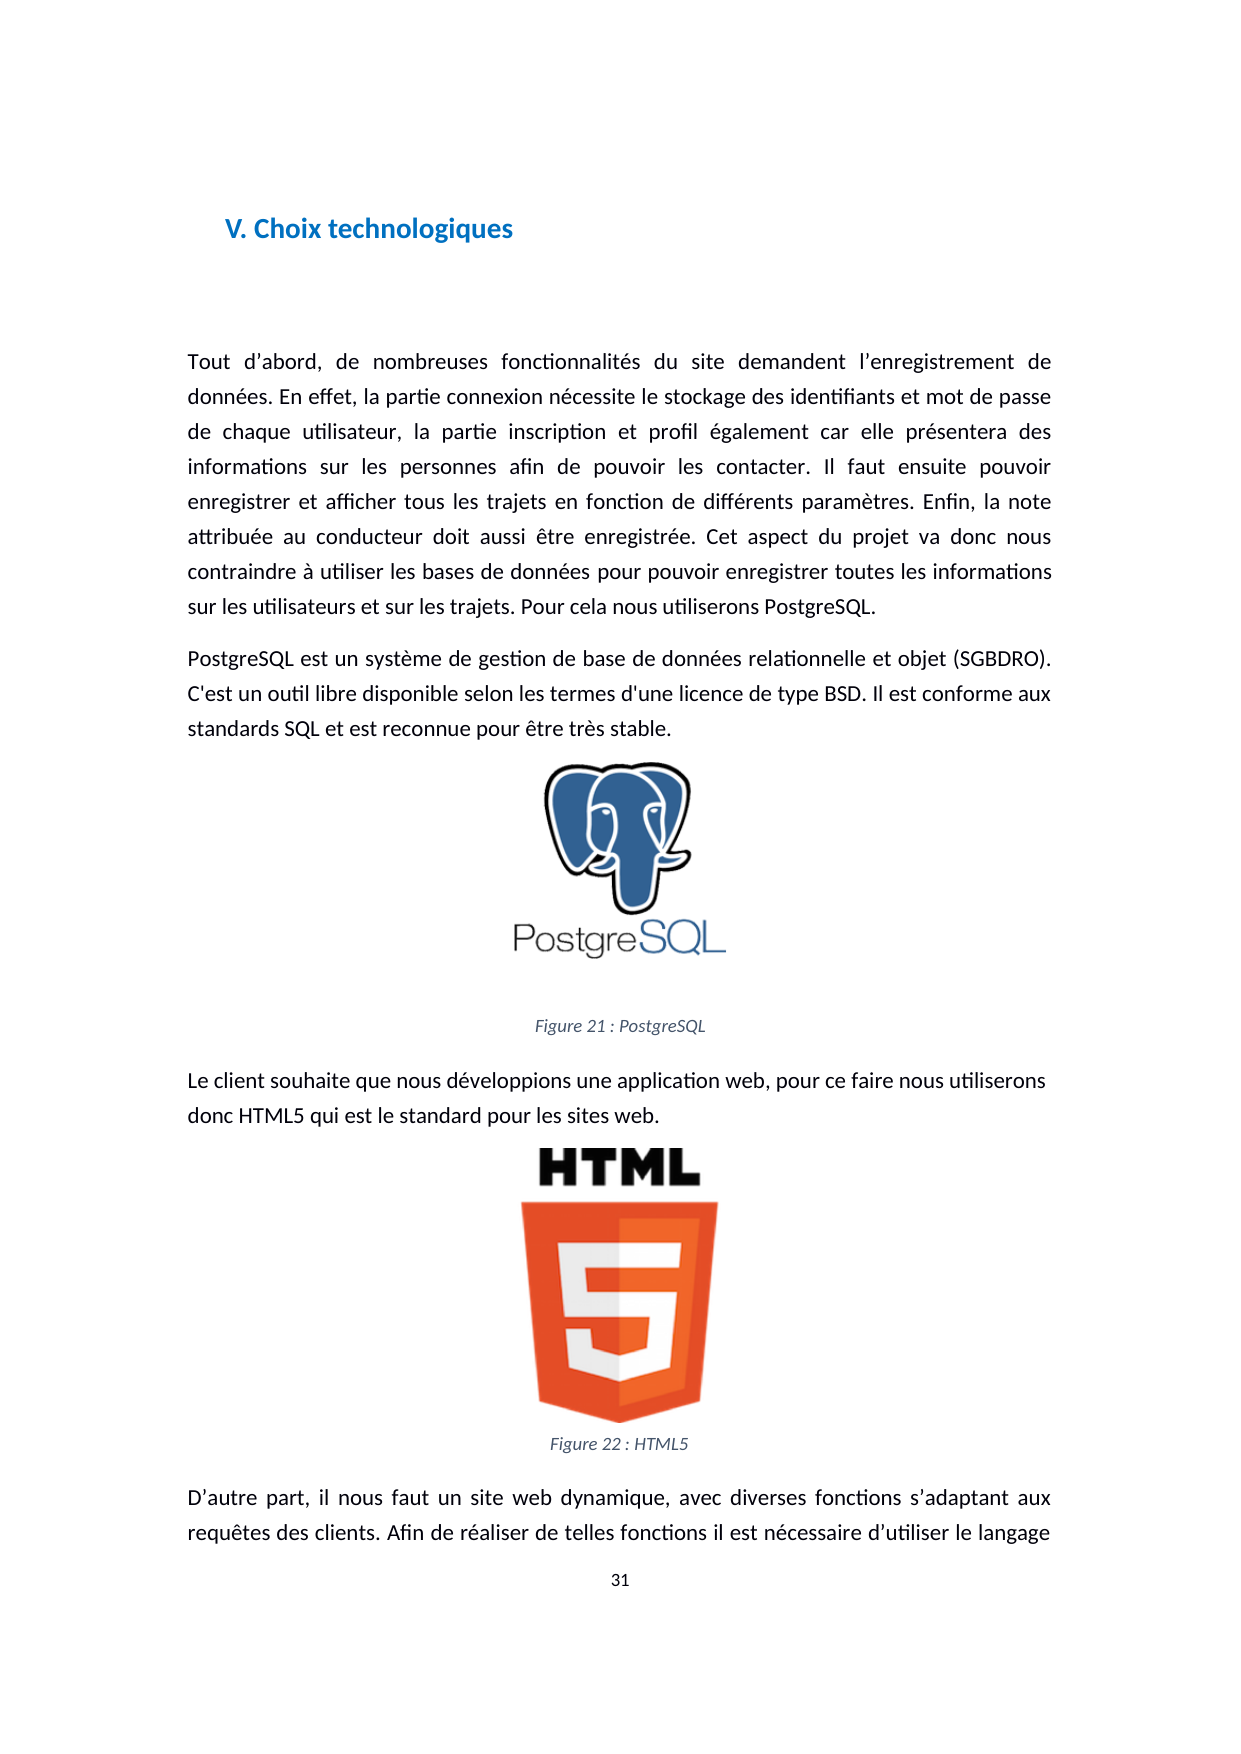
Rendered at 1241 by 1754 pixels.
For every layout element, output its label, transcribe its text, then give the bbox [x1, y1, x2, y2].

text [187, 1151, 1053, 1548]
text Le client souhaite que nous développions une application web, pour ce faire nous utiliserons donc HTML5 qui est le standard pour les sites web. [187, 1064, 1053, 1132]
text PostgreSQL est un système de gestion de base de données relationnelle et objet (SGBDRO). C'est un outil libre disponible selon les termes d'une licence de type BSD. Il est conforme aux standards SQL et est reconnue pour être très stable. [187, 642, 1053, 744]
picture [514, 762, 727, 959]
subtitle Choix technologiques [225, 196, 1053, 261]
text Tout d’abord, de nombreuses fonctionnalités du site demandent l’enregistrement de données. En effet, la partie connexion nécessite le stockage des identifiants et mot de passe de chaque utilisateur, la partie inscription et profil également car elle présentera des informations sur les personnes afin de pouvoir les contacter. Il faut ensuite pouvoir enregistrer et afficher tous les trajets en fonction de différents paramètres. Enfin, la note attribuée au conducteur doit aussi être enregistrée. Cet aspect du projet va donc nous contraindre à utiliser les bases de données pour pouvoir enregistrer toutes les informations sur les utilisateurs et sur les trajets. Pour cela nous utiliserons PostgreSQL. [187, 345, 1053, 623]
picture [509, 1148, 729, 1423]
